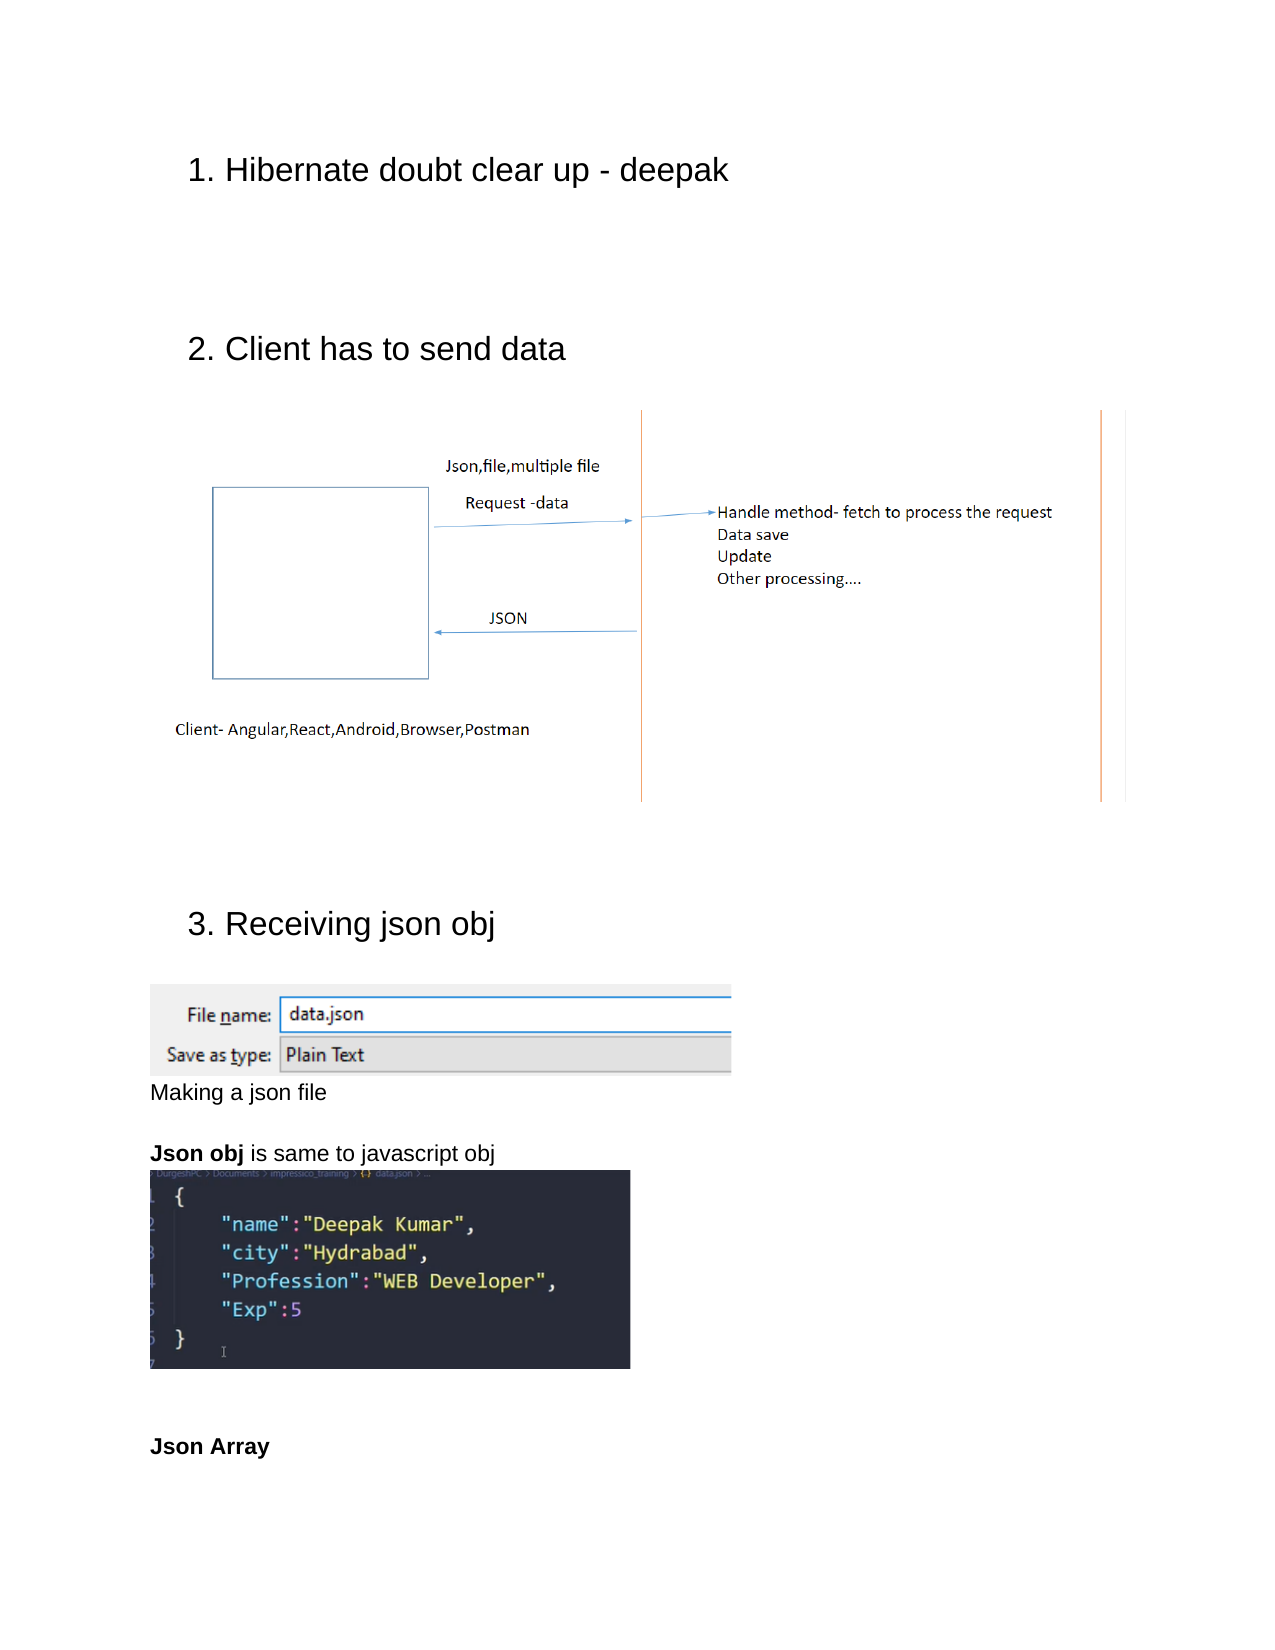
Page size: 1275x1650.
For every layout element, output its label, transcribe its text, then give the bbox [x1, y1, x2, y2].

subtitle Hibernate doubt clear up - deepak [187, 150, 1125, 188]
text Json obj is same to javascript obj [150, 1140, 1125, 1166]
picture [150, 984, 732, 1076]
picture [150, 1170, 631, 1369]
subtitle Receiving json obj [187, 904, 1125, 942]
picture [150, 410, 1125, 802]
subtitle Client has to send data [187, 329, 1125, 367]
text Json Array [150, 1433, 1125, 1459]
text Making a json file [150, 1079, 1125, 1106]
